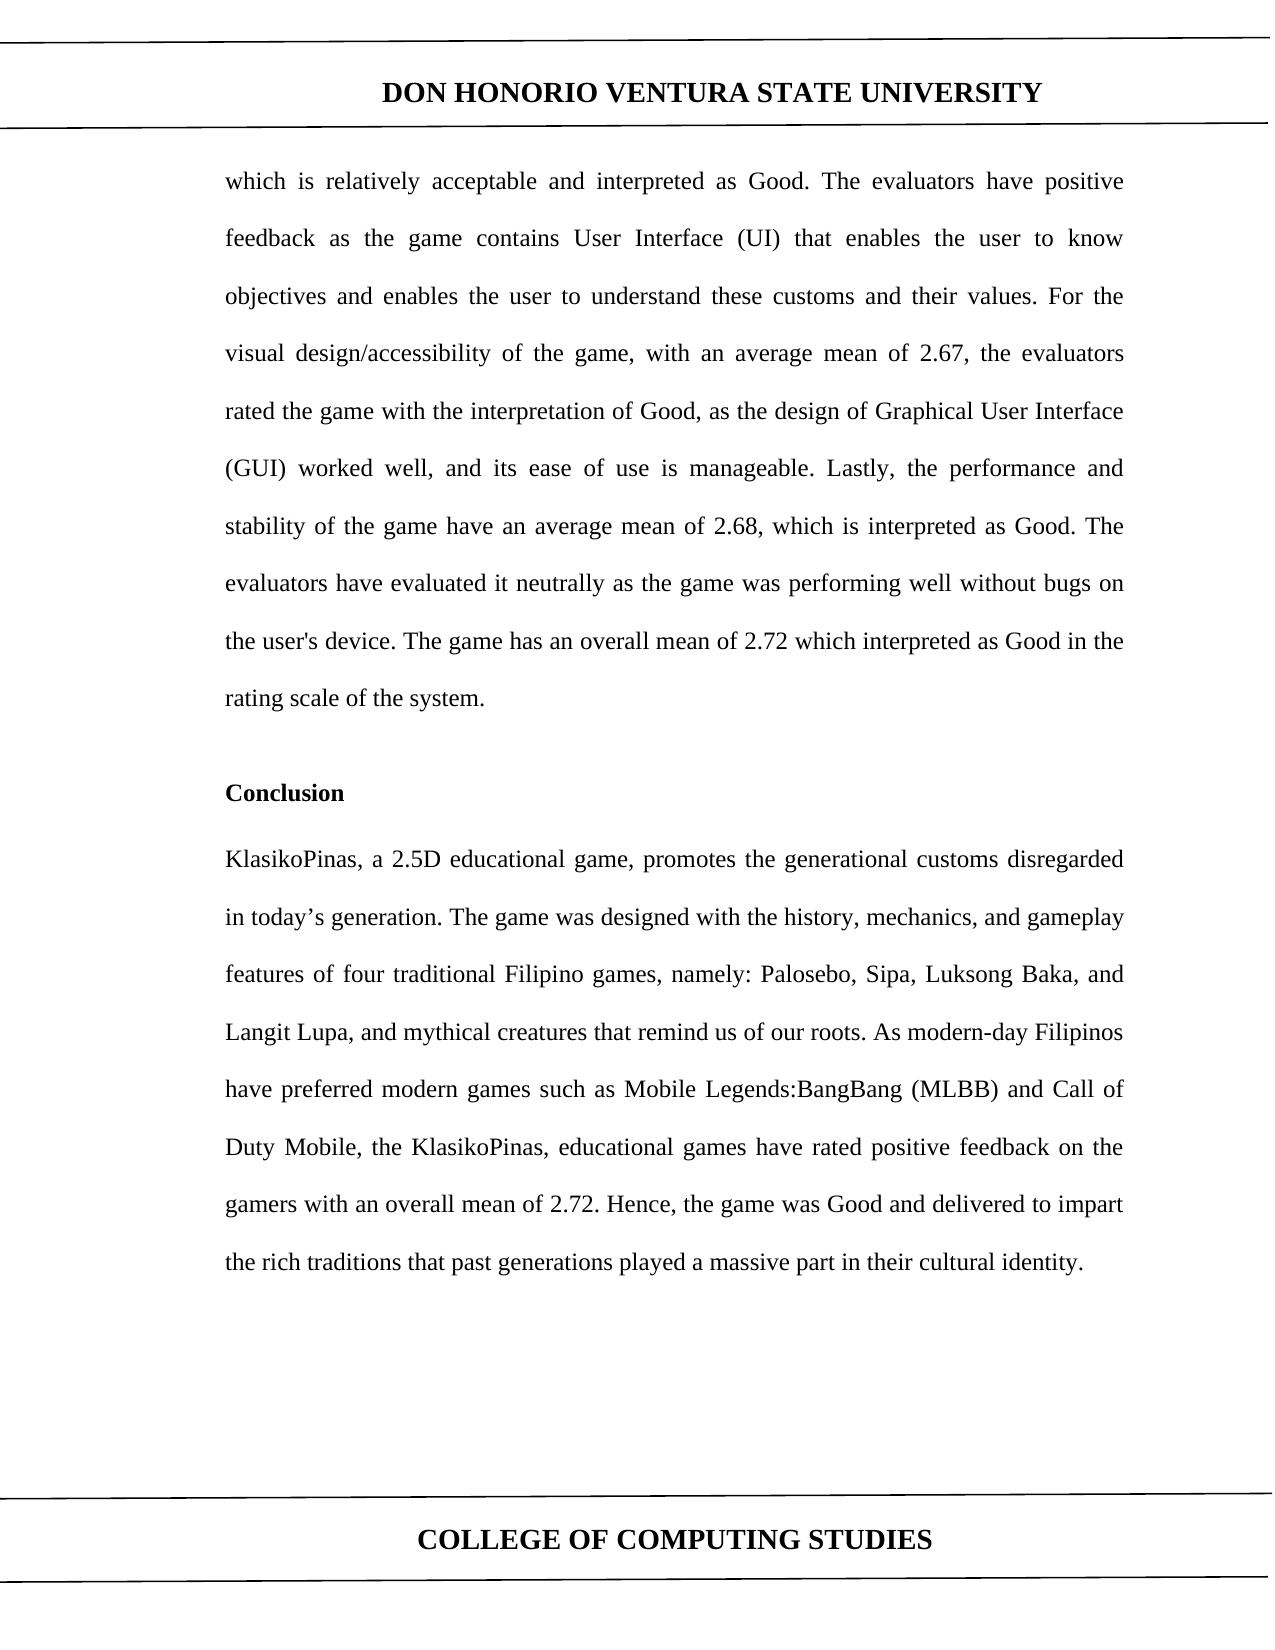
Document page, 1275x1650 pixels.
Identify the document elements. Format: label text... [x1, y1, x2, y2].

text KlasikoPinas, a 2.5D educational game, promotes the generational customs disregarded in today’s generation. The game was designed with the history, mechanics, and gameplay features of four traditional Filipino games, namely: Palosebo, Sipa, Luksong Baka, and Langit Lupa, and mythical creatures that remind us of our roots. As modern-day Filipinos have preferred modern games such as Mobile Legends:BangBang (MLBB) and Call of Duty Mobile, the KlasikoPinas, educational games have rated positive feedback on the gamers with an overall mean of 2.72. Hence, the game was Good and delivered to impart the rich traditions that past generations played a massive part in their cultural identity. [225, 844, 1125, 1276]
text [225, 166, 1125, 712]
subtitle Conclusion [225, 778, 1125, 807]
